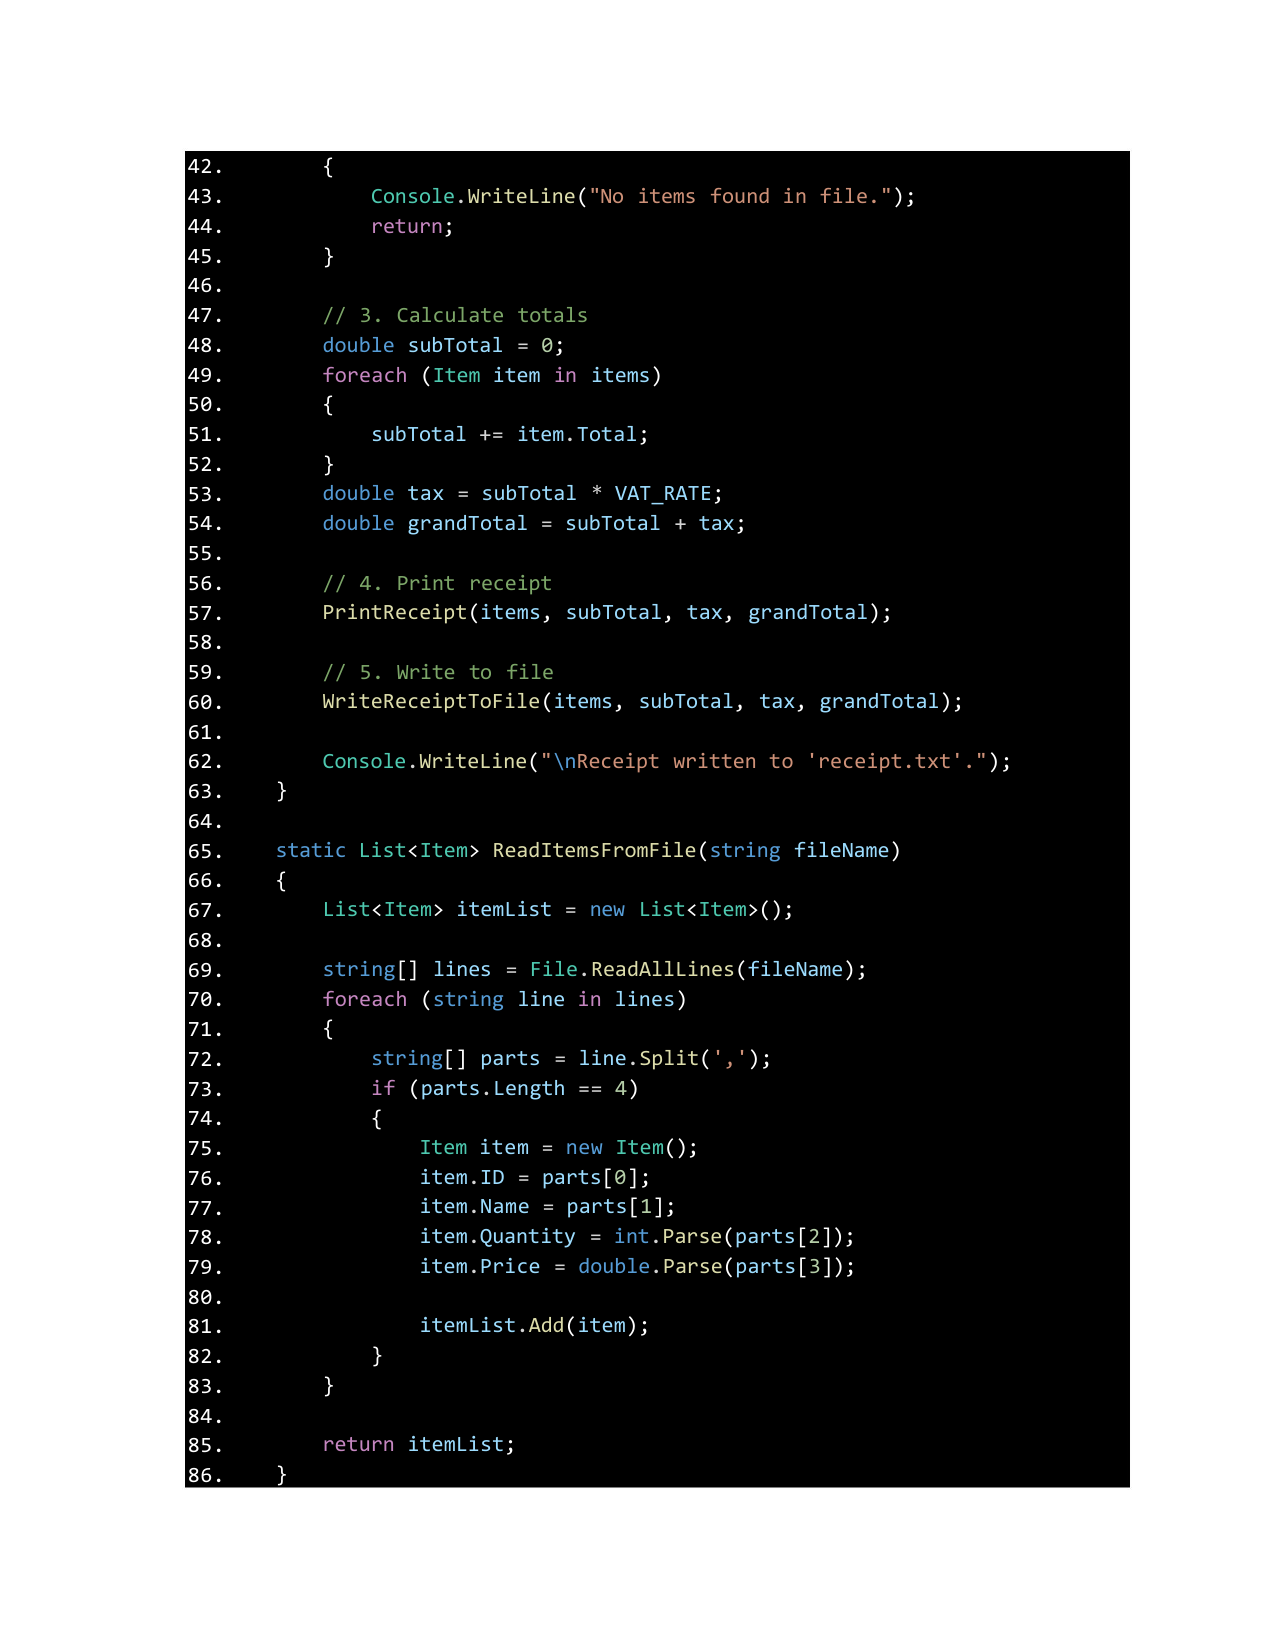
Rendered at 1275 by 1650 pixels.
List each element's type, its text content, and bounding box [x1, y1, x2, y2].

text 5. [200, 243, 250, 268]
text PrintReceipt(items, subTotal, tax, grandTotal); [322, 599, 914, 625]
text 6. [200, 570, 250, 596]
text WriteReceiptToFile(items, subTotal, tax, grandTotal); [322, 688, 987, 714]
text { [371, 1104, 794, 1130]
text 9. [200, 957, 250, 982]
text 4. [200, 510, 250, 536]
text 1. [200, 1016, 250, 1042]
text } [322, 1372, 359, 1397]
text 2. [200, 153, 250, 179]
text 0. [200, 1284, 250, 1309]
text 1. [200, 421, 250, 447]
text 2. [200, 1046, 250, 1071]
text 0. [200, 391, 250, 417]
text 0. [200, 986, 250, 1012]
text 3. [200, 1373, 250, 1399]
text subTotal += item.Total; [371, 421, 685, 447]
text string[] lines = File.ReadAllLines(fileName); [322, 956, 889, 981]
text 0. [200, 689, 250, 714]
text static List<Item> ReadItemsFromFile(string fileName) [275, 837, 926, 863]
text } [322, 243, 359, 268]
text string[] parts = line.Split(','); [371, 1045, 794, 1071]
picture [182, 148, 1132, 1490]
text 7. [200, 599, 250, 625]
text 5. [200, 1432, 250, 1458]
text 6. [200, 1165, 250, 1190]
text 6. [200, 272, 250, 298]
text return itemList; [322, 1431, 541, 1457]
text 1. [200, 1313, 250, 1339]
text item.Price = double.Parse(parts[3]); [419, 1253, 877, 1279]
text itemList.Add(item); [419, 1312, 674, 1338]
text 5. [200, 1135, 250, 1161]
text 7. [200, 302, 250, 328]
text } [371, 1342, 408, 1368]
text { [275, 867, 312, 892]
text 9. [200, 659, 250, 685]
text 7. [200, 897, 250, 923]
text // 3. Calculate totals [322, 302, 685, 328]
text double subTotal = 0; [322, 332, 685, 357]
text 3. [200, 183, 250, 209]
text 4. [200, 1403, 250, 1428]
text 2. [200, 748, 250, 774]
text Item item = new Item(); [419, 1134, 877, 1160]
text foreach (string line in lines) [322, 986, 889, 1011]
text 1. [200, 719, 250, 744]
text double grandTotal = subTotal + tax; [322, 510, 769, 536]
text List<Item> itemList = new List<Item>(); [322, 896, 818, 922]
text item.Name = parts[1]; [419, 1193, 877, 1219]
text if (parts.Length == 4) [371, 1075, 794, 1100]
text double tax = subTotal * VAT_RATE; [322, 480, 769, 506]
text 4. [200, 808, 250, 833]
text 3. [200, 481, 250, 506]
text 4. [200, 1105, 250, 1131]
text } [275, 777, 312, 803]
text { [322, 153, 359, 179]
text 4. [200, 213, 250, 238]
text 6. [200, 1462, 250, 1488]
text 3. [200, 1076, 250, 1101]
text // 5. Write to file [322, 659, 987, 684]
text 8. [200, 927, 250, 952]
text { [322, 391, 685, 417]
text 8. [200, 332, 250, 358]
text 5. [200, 838, 250, 863]
text 8. [200, 629, 250, 655]
text 9. [200, 362, 250, 387]
text 2. [200, 1343, 250, 1369]
text item.Quantity = int.Parse(parts[2]); [419, 1223, 877, 1249]
text return; [371, 213, 938, 238]
text 9. [200, 1254, 250, 1280]
text item.ID = parts[0]; [419, 1164, 877, 1189]
text 8. [200, 1224, 250, 1250]
text { [322, 1015, 889, 1041]
text } [275, 1461, 541, 1487]
text foreach (Item item in items) [322, 362, 685, 387]
text 7. [200, 1194, 250, 1220]
text Console.WriteLine("\nReceipt written to 'receipt.txt'."); [322, 748, 1035, 773]
text // 4. Print receipt [322, 569, 914, 595]
text 3. [200, 778, 250, 804]
text 5. [200, 540, 250, 566]
text 6. [200, 867, 250, 893]
text 2. [200, 451, 250, 477]
text } [322, 451, 685, 476]
text Console.WriteLine("No items found in file."); [371, 183, 938, 209]
